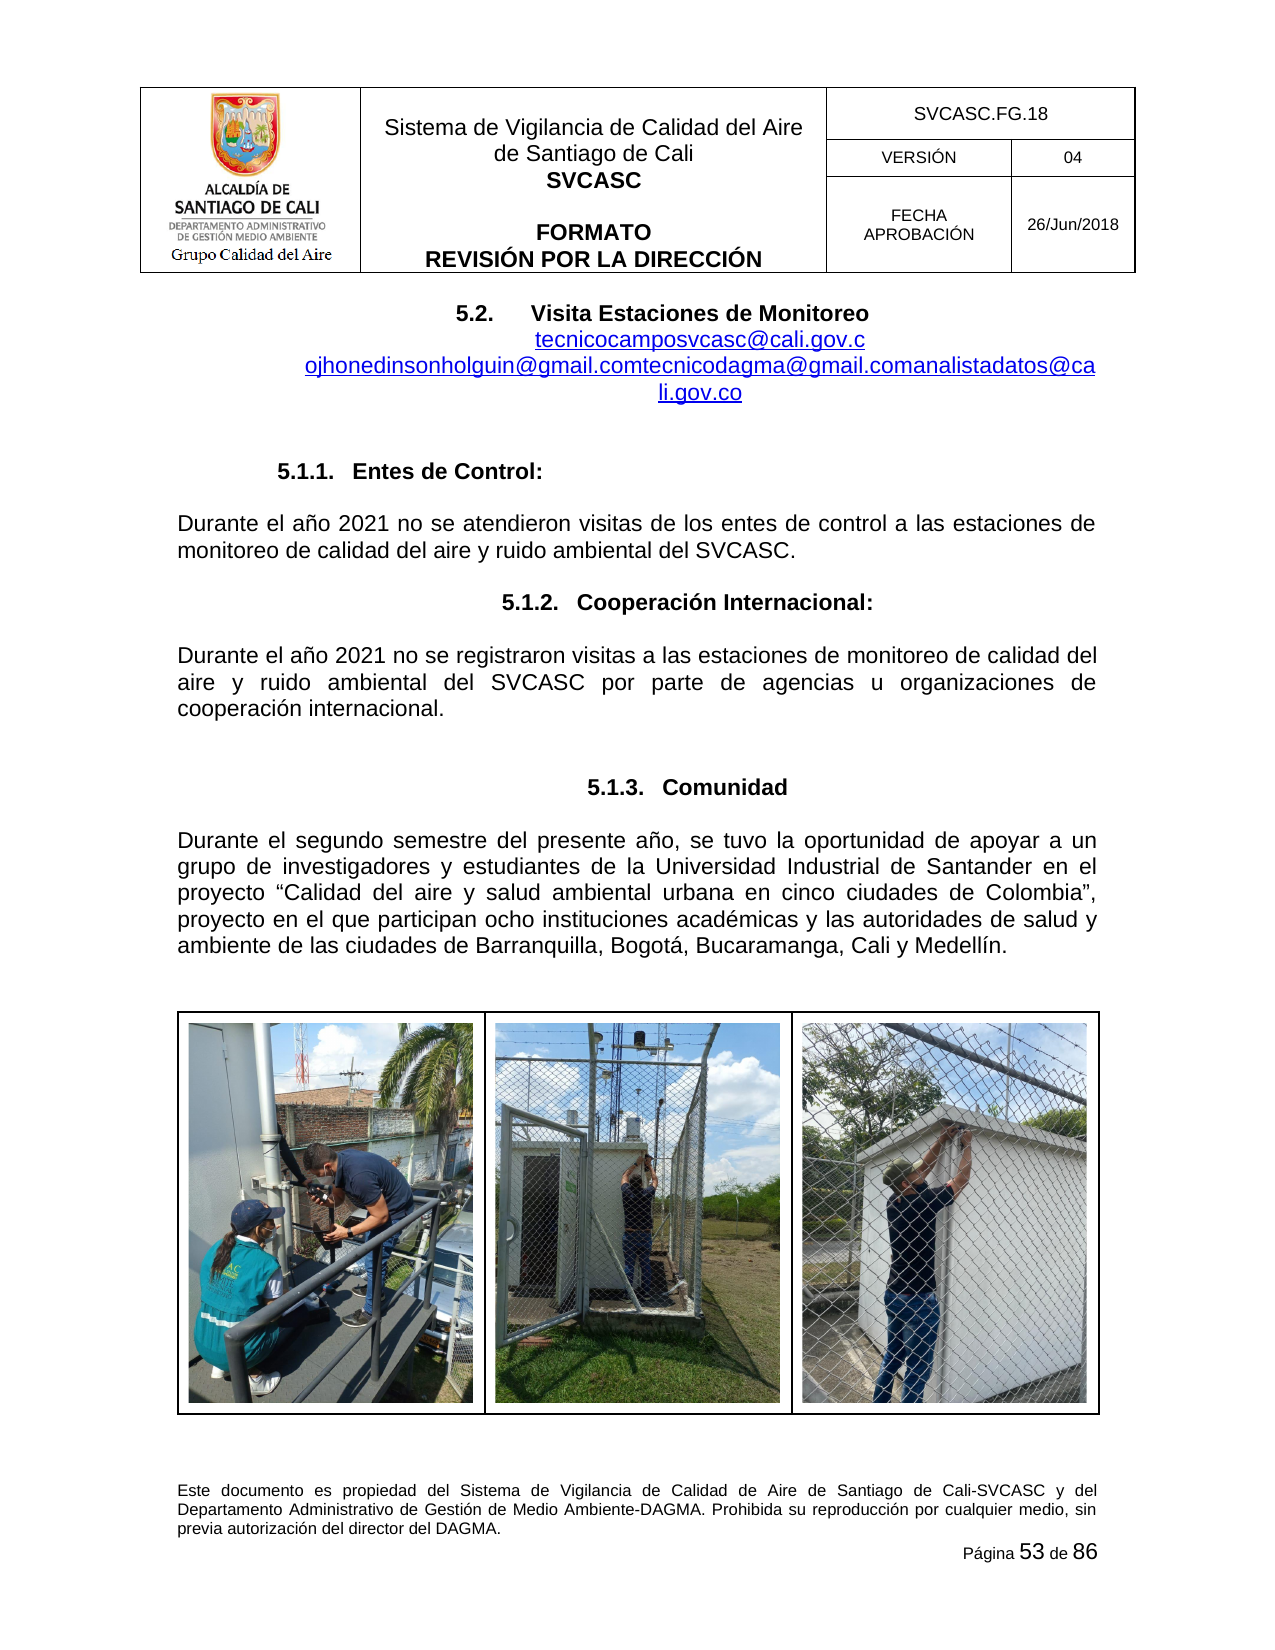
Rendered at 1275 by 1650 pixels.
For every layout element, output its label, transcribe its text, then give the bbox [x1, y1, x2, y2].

list Entes de Control: [277, 458, 1098, 484]
list Cooperación Internacional: [277, 589, 1098, 616]
picture [495, 1023, 780, 1403]
table_header [179, 1013, 484, 1413]
text Durante el año 2021 no se registraron visitas a las estaciones de monitoreo de calidad del aire y ruido ambiental del SVCASC por parte de agencias u organizaciones de cooperación internacional. [177, 642, 1098, 721]
picture [802, 1023, 1087, 1403]
list Comunidad [277, 774, 1098, 800]
picture [163, 92, 337, 266]
table_header [486, 1013, 791, 1413]
table_header [793, 1013, 1098, 1413]
text Durante el año 2021 no se atendieron visitas de los entes de control a las estaciones de monitoreo de calidad del aire y ruido ambiental del SVCASC. [177, 510, 1098, 563]
list Visita Estaciones de Monitoreo tecnicocamposvcasc@cali.gov.cojhonedinsonholguin@gmail.comtecnicodagma@gmail.comanalistadatos@cali.gov.co [227, 299, 1098, 405]
picture [188, 1023, 473, 1403]
text Durante el segundo semestre del presente año, se tuvo la oportunidad de apoyar a un grupo de investigadores y estudiantes de la Universidad Industrial de Santander en el proyecto “Calidad del aire y salud ambiental urbana en cinco ciudades de Colombia”, proyecto en el que participan ocho instituciones académicas y las autoridades de salud y ambiente de las ciudades de Barranquilla, Bogotá, Bucaramanga, Cali y Medellín. [177, 827, 1098, 958]
